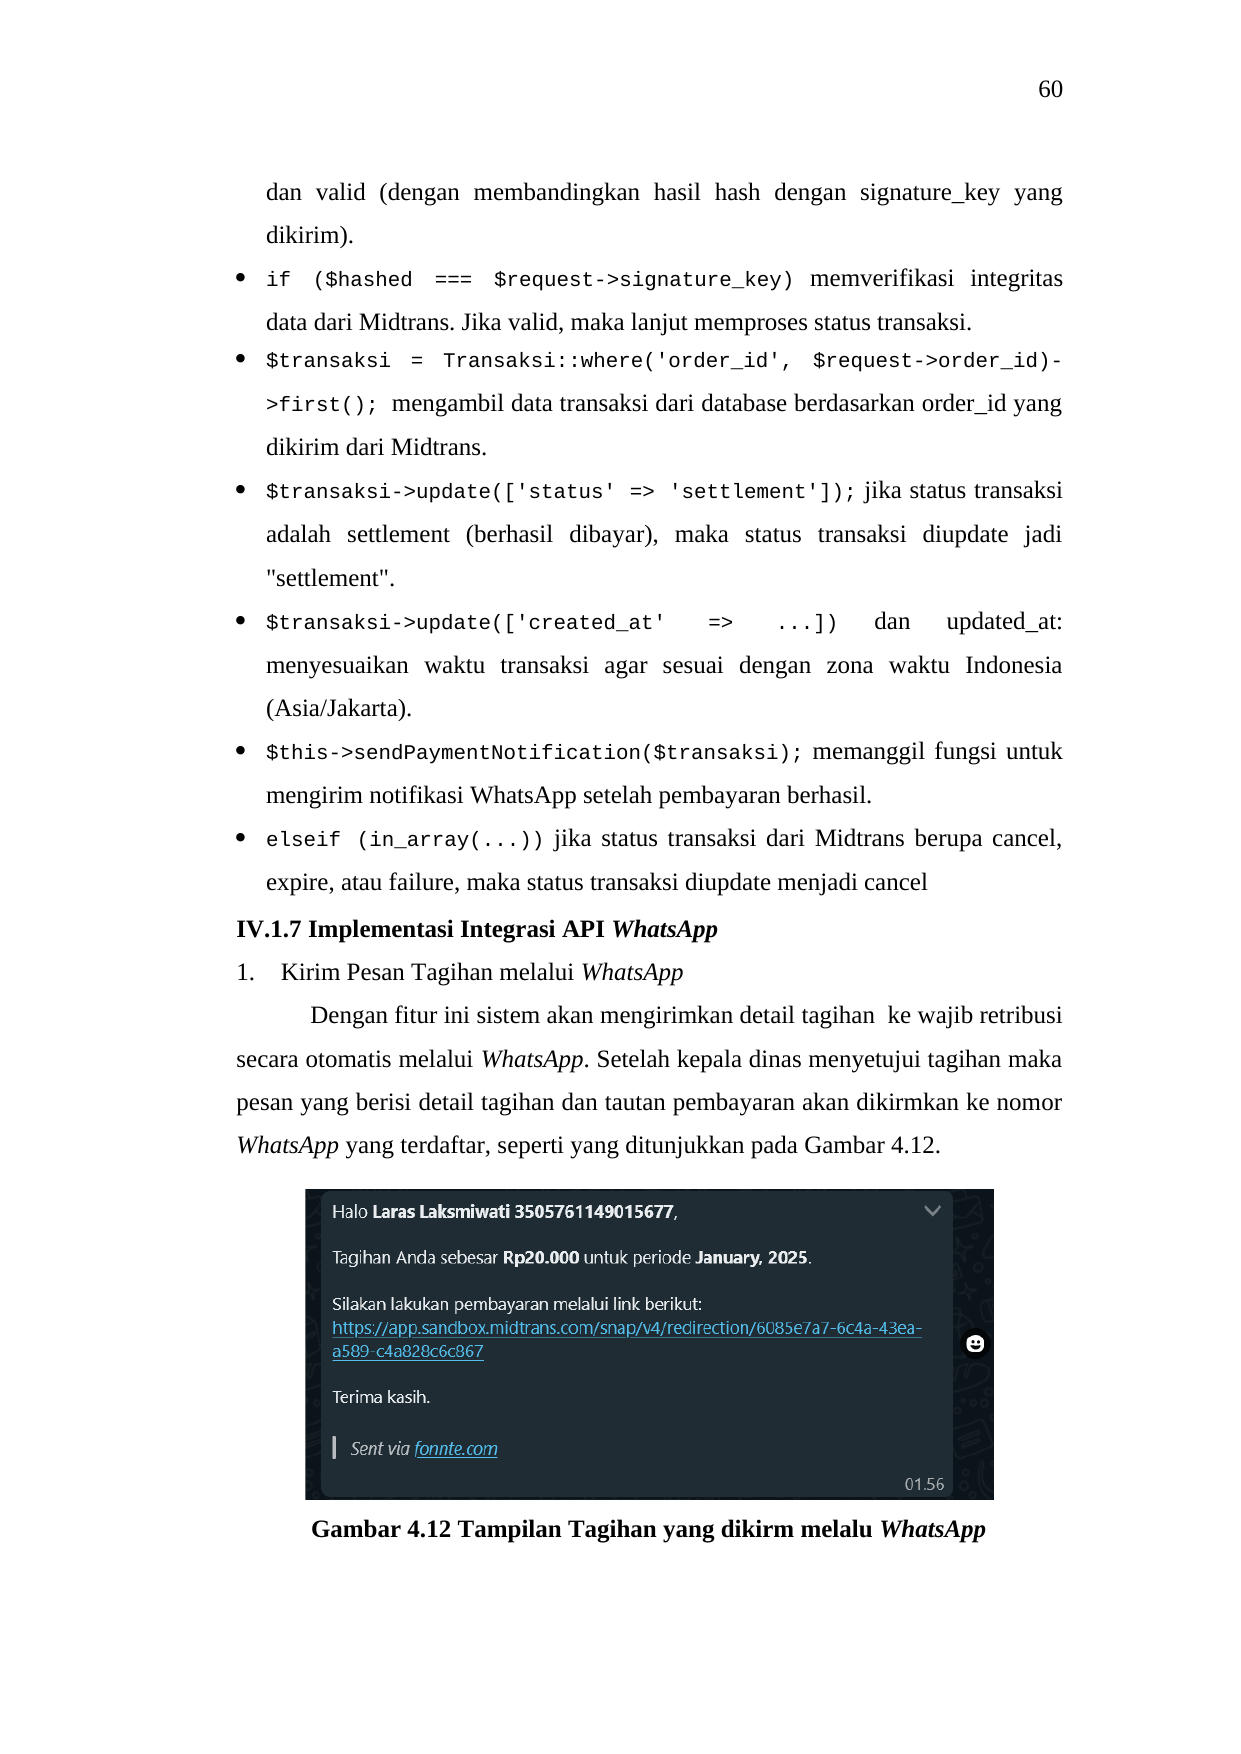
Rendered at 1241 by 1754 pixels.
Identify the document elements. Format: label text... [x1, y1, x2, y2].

list $transaksi = Transaksi::where('order_id', $request->order_id)->first(); mengambil data transaksi dari database berdasarkan order_id yang dikirim dari Midtrans. [236, 351, 1063, 461]
list if ($hashed === $request->signature_key) memverifikasi integritas data dari Midtrans. Jika valid, maka lanjut memproses status transaksi. [236, 263, 1063, 336]
picture [305, 1189, 994, 1500]
list $transaksi->update(['status' => 'settlement']); jika status transaksi adalah settlement (berhasil dibayar), maka status transaksi diupdate jadi "settlement". [236, 476, 1063, 591]
list $this->sendPaymentNotification($transaksi); memanggil fungsi untuk mengirim notifikasi WhatsApp setelah pembayaran berhasil. [236, 736, 1063, 809]
list $transaksi->update(['created_at' => ...]) dan updated_at: menyesuaikan waktu transaksi agar sesuai dengan zona waktu Indonesia (Asia/Jakarta). [236, 606, 1063, 722]
list Kirim Pesan Tagihan melalui WhatsApp [236, 957, 1063, 986]
list Dengan fitur ini sistem akan mengirimkan detail tagihan ke wajib retribusi secara otomatis melalui WhatsApp. Setelah kepala dinas menyetujui tagihan maka pesan yang berisi detail tagihan dan tautan pembayaran akan dikirmkan ke nomor WhatsApp yang terdaftar, seperti yang ditunjukkan pada Gambar 4.12. [236, 1001, 1063, 1159]
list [236, 177, 1063, 249]
list elseif (in_array(...)) jika status transaksi dari Midtrans berupa cancel, expire, atau failure, maka status transaksi diupdate menjadi cancel [236, 823, 1063, 896]
text Gambar 4.12 Tampilan Tagihan yang dikirm melalu WhatsApp [236, 1514, 1063, 1542]
subtitle Implementasi Integrasi API WhatsApp [236, 914, 1063, 943]
